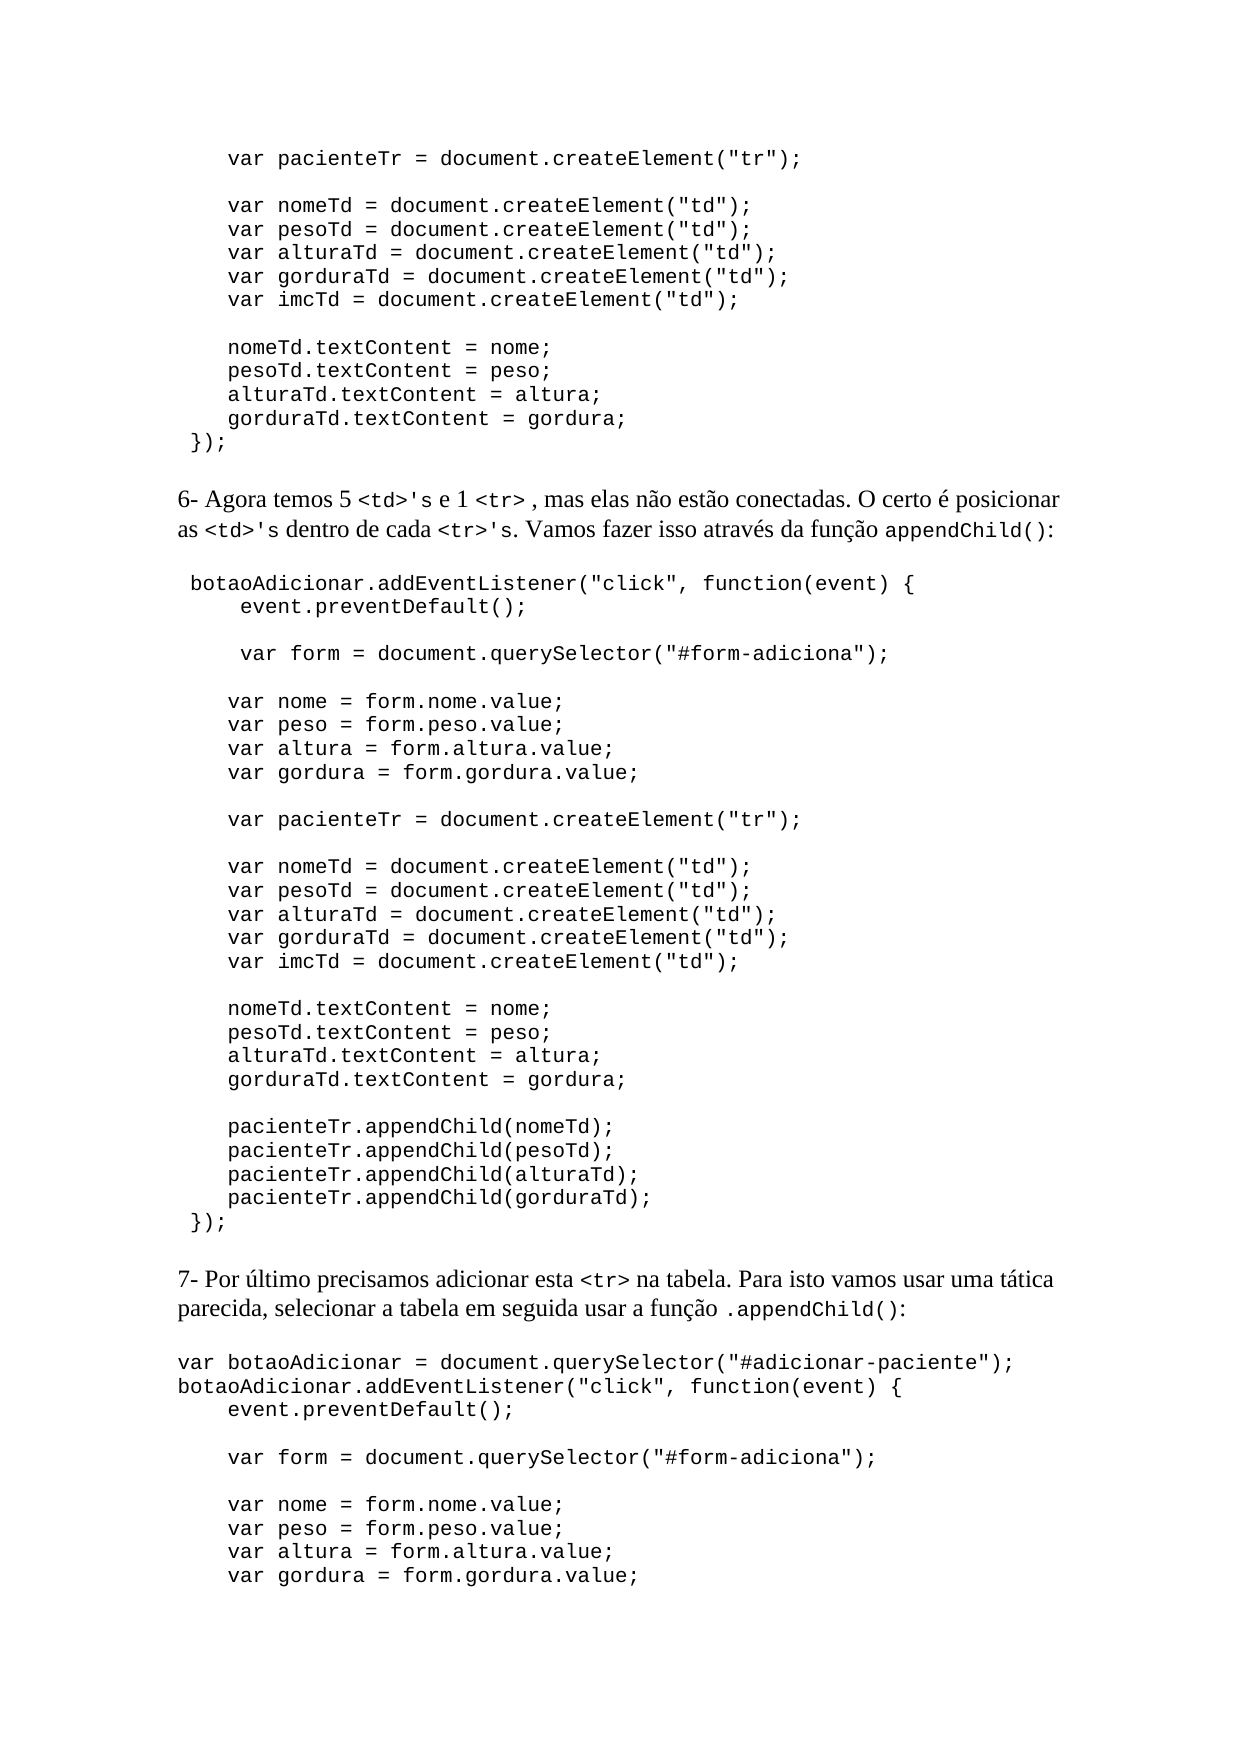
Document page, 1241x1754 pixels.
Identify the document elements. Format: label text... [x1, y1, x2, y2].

text var nome = form.nome.value; [177, 691, 1063, 714]
text var botaoAdicionar = document.querySelector("#adicionar-paciente"); [177, 1352, 1063, 1376]
text var peso = form.peso.value; [177, 714, 1063, 738]
text botaoAdicionar.addEventListener("click", function(event) { [177, 572, 1063, 596]
text var nomeTd = document.createElement("td"); [177, 856, 1063, 880]
text alturaTd.textContent = altura; [177, 384, 1063, 408]
text var alturaTd = document.createElement("td"); [177, 242, 1063, 266]
text var pesoTd = document.createElement("td"); [177, 880, 1063, 903]
text pacienteTr.appendChild(pesoTd); [177, 1140, 1063, 1164]
text var altura = form.altura.value; [177, 738, 1063, 762]
text var nome = form.nome.value; [177, 1494, 1063, 1518]
text var form = document.querySelector("#form-adiciona"); [177, 643, 1063, 667]
text gorduraTd.textContent = gordura; [177, 1069, 1063, 1093]
text var pacienteTr = document.createElement("tr"); [177, 809, 1063, 833]
text }); [177, 1211, 1063, 1234]
text pesoTd.textContent = peso; [177, 360, 1063, 384]
text 7- Por último precisamos adicionar esta <tr> na tabela. Para isto vamos usar uma tática parecida, selecionar a tabela em seguida usar a função .appendChild(): [177, 1264, 1063, 1323]
text var gordura = form.gordura.value; [177, 762, 1063, 785]
text var gordura = form.gordura.value; [177, 1565, 1063, 1588]
text pacienteTr.appendChild(gorduraTd); [177, 1187, 1063, 1211]
text event.preventDefault(); [177, 1399, 1063, 1423]
text var gorduraTd = document.createElement("td"); [177, 266, 1063, 289]
text var imcTd = document.createElement("td"); [177, 289, 1063, 313]
text pacienteTr.appendChild(alturaTd); [177, 1164, 1063, 1187]
text var nomeTd = document.createElement("td"); [177, 195, 1063, 218]
text pesoTd.textContent = peso; [177, 1022, 1063, 1045]
text alturaTd.textContent = altura; [177, 1045, 1063, 1069]
text }); [177, 431, 1063, 455]
text gorduraTd.textContent = gordura; [177, 408, 1063, 431]
text var imcTd = document.createElement("td"); [177, 951, 1063, 974]
text 6- Agora temos 5 <td>'s e 1 <tr> , mas elas não estão conectadas. O certo é posicionar as <td>'s dentro de cada <tr>'s. Vamos fazer isso através da função appendChild(): [177, 484, 1063, 543]
text nomeTd.textContent = nome; [177, 998, 1063, 1022]
text var alturaTd = document.createElement("td"); [177, 903, 1063, 927]
text var altura = form.altura.value; [177, 1541, 1063, 1565]
text botaoAdicionar.addEventListener("click", function(event) { [177, 1376, 1063, 1399]
text var gorduraTd = document.createElement("td"); [177, 927, 1063, 951]
text pacienteTr.appendChild(nomeTd); [177, 1116, 1063, 1140]
text event.preventDefault(); [177, 596, 1063, 620]
text var pesoTd = document.createElement("td"); [177, 218, 1063, 242]
text nomeTd.textContent = nome; [177, 337, 1063, 360]
text var form = document.querySelector("#form-adiciona"); [177, 1447, 1063, 1470]
text var pacienteTr = document.createElement("tr"); [177, 148, 1063, 171]
text var peso = form.peso.value; [177, 1518, 1063, 1541]
